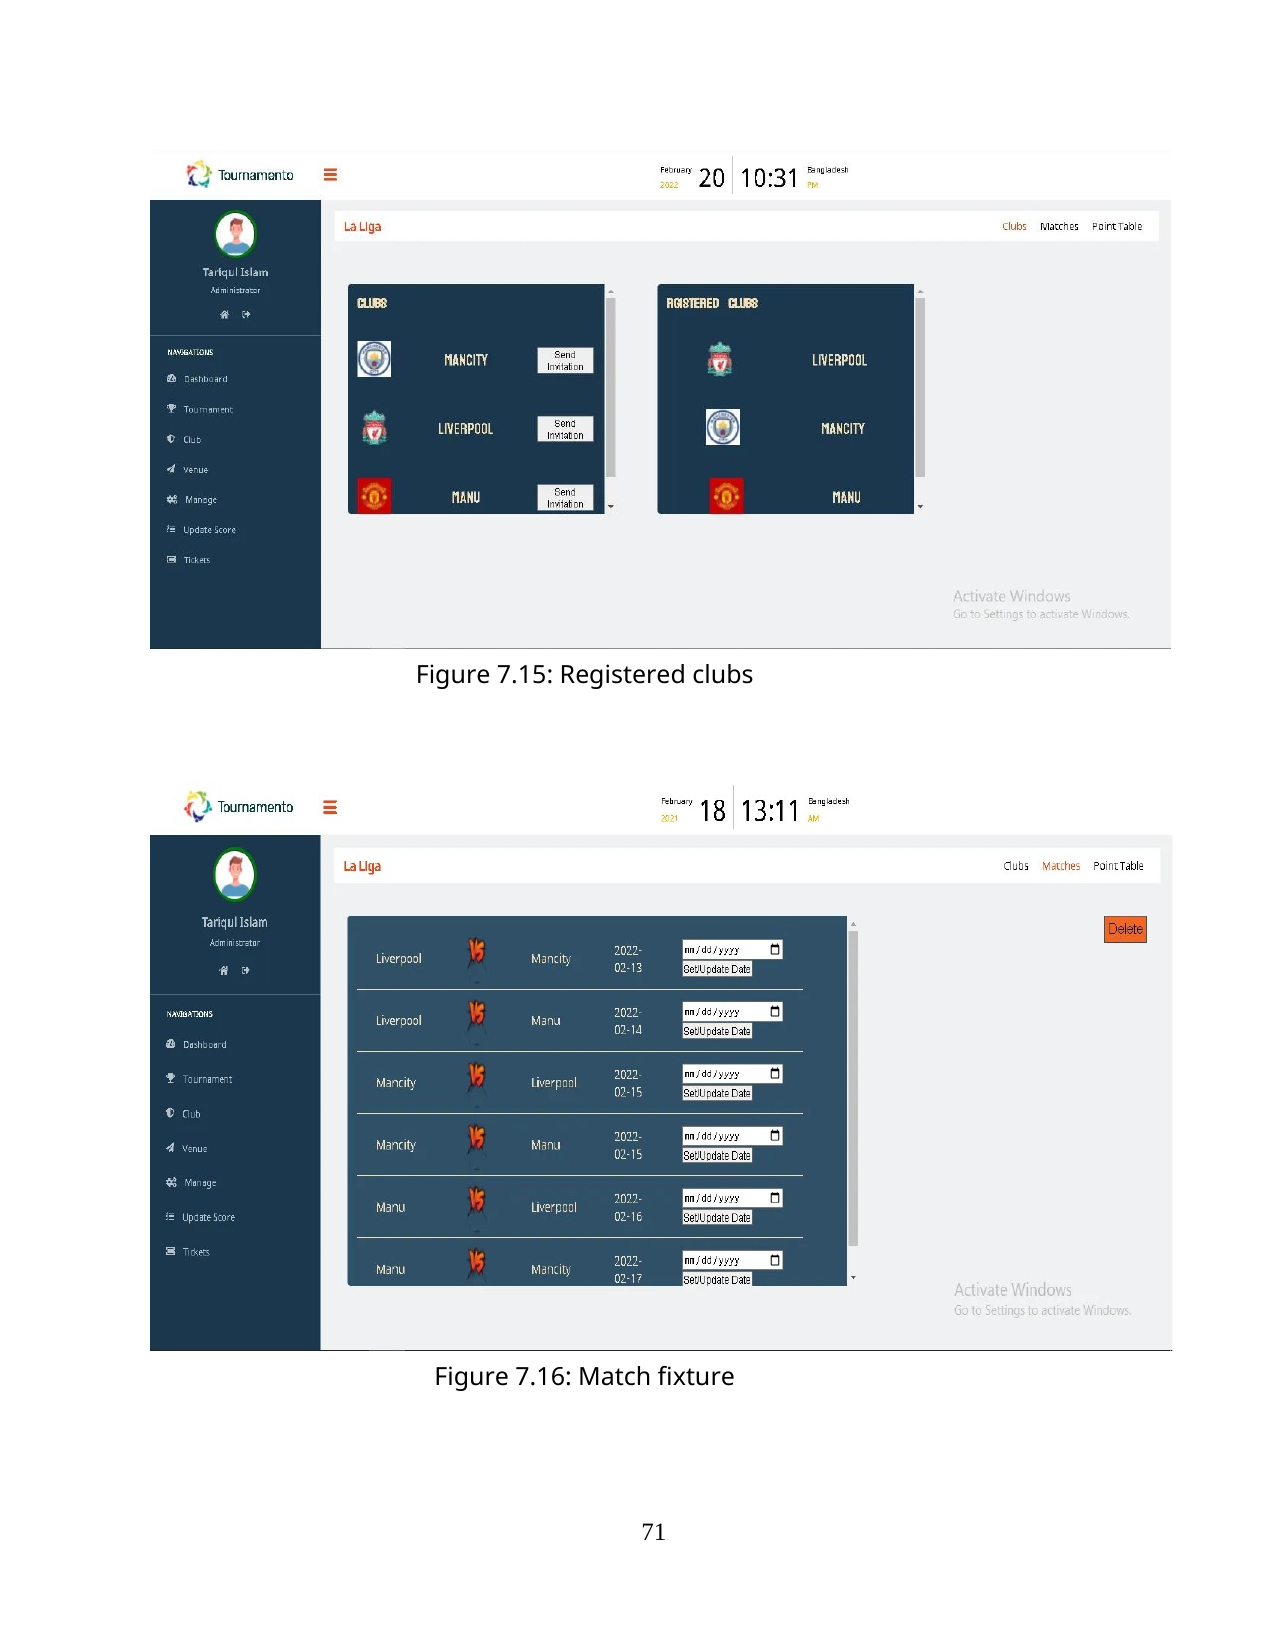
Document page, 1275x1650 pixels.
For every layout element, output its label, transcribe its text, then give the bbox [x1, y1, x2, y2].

subtitle Figure 7.16: Match fixture [182, 1359, 987, 1393]
subtitle Figure 7.15: Registered clubs [182, 657, 987, 691]
picture [150, 779, 1173, 1351]
picture [150, 150, 1171, 649]
